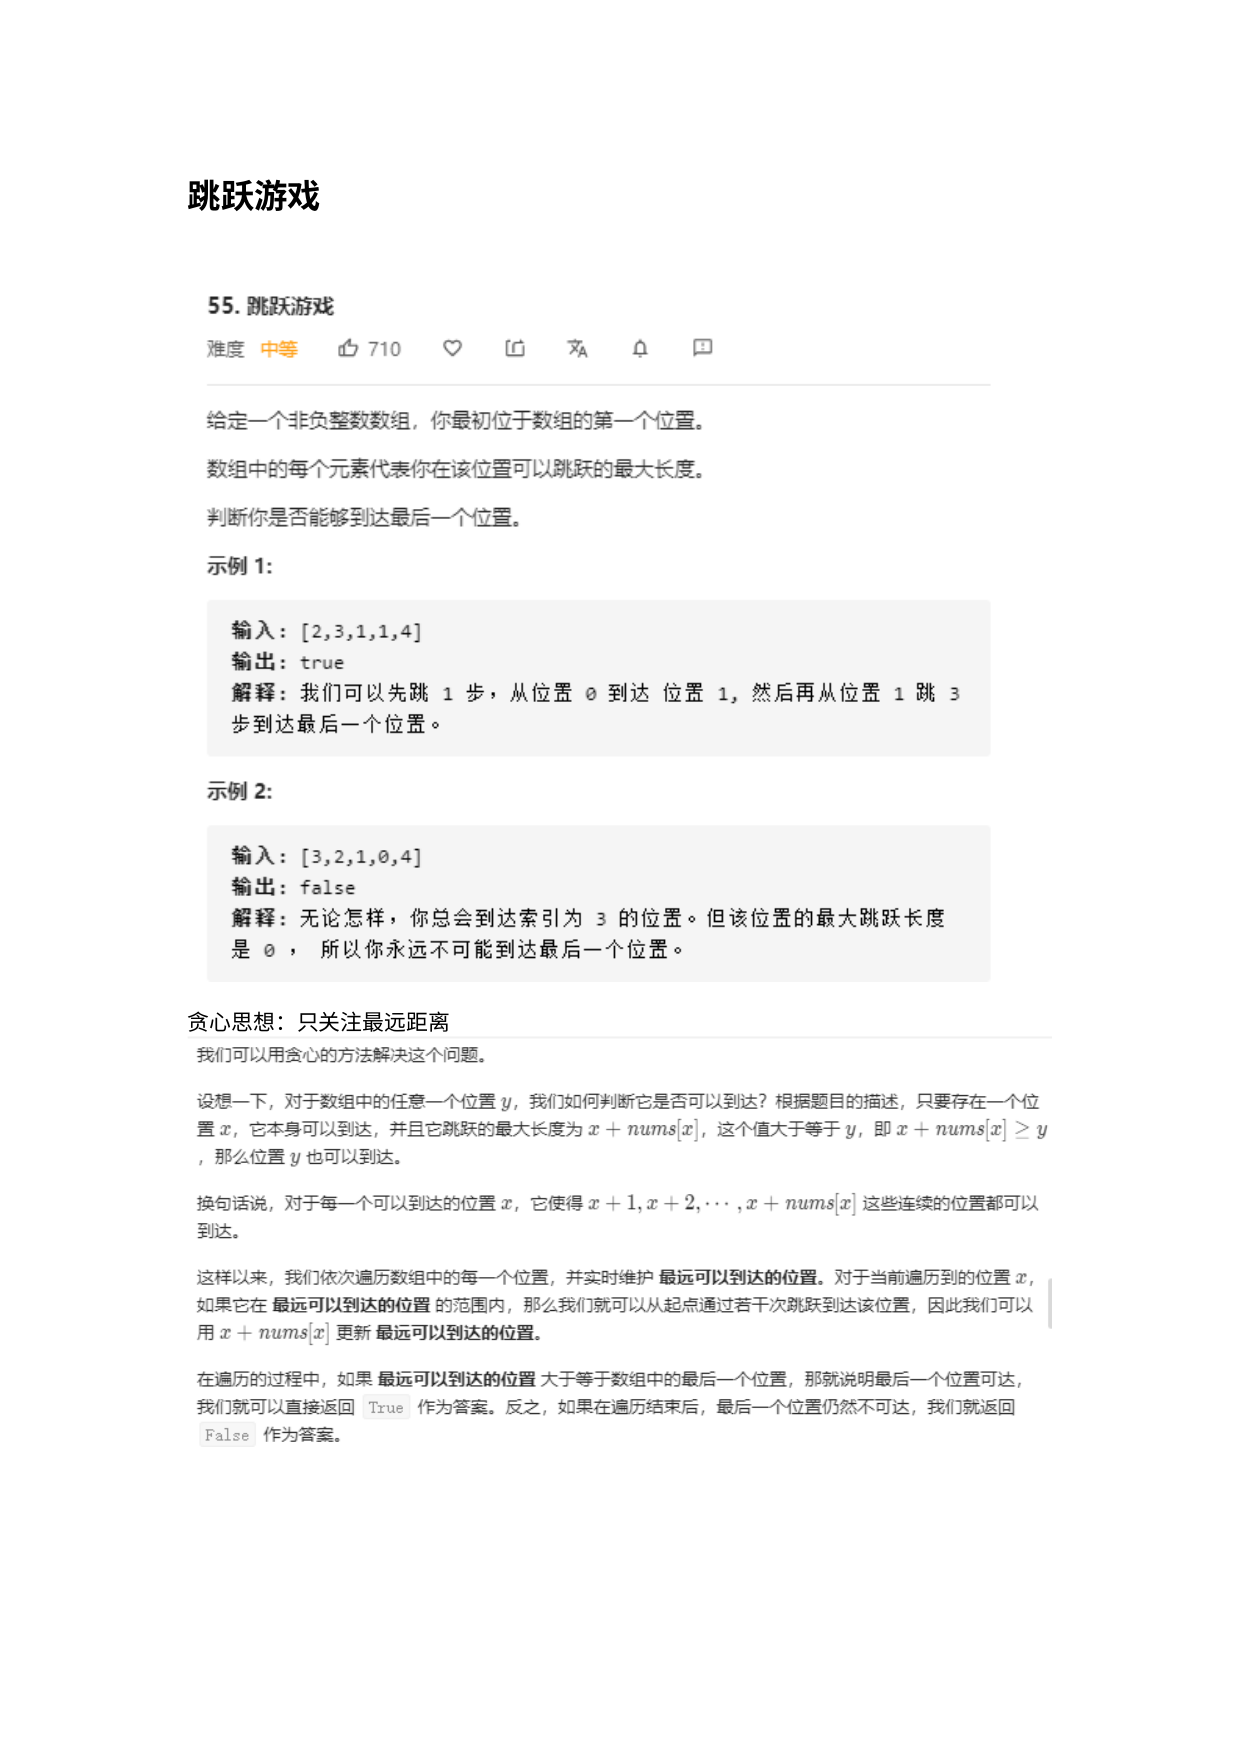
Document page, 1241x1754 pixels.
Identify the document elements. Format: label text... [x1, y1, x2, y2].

picture [187, 289, 1019, 982]
picture [187, 1036, 1052, 1447]
subtitle 跳跃游戏 [187, 162, 1053, 227]
text 贪心思想：只关注最远距离 [187, 1004, 1053, 1037]
